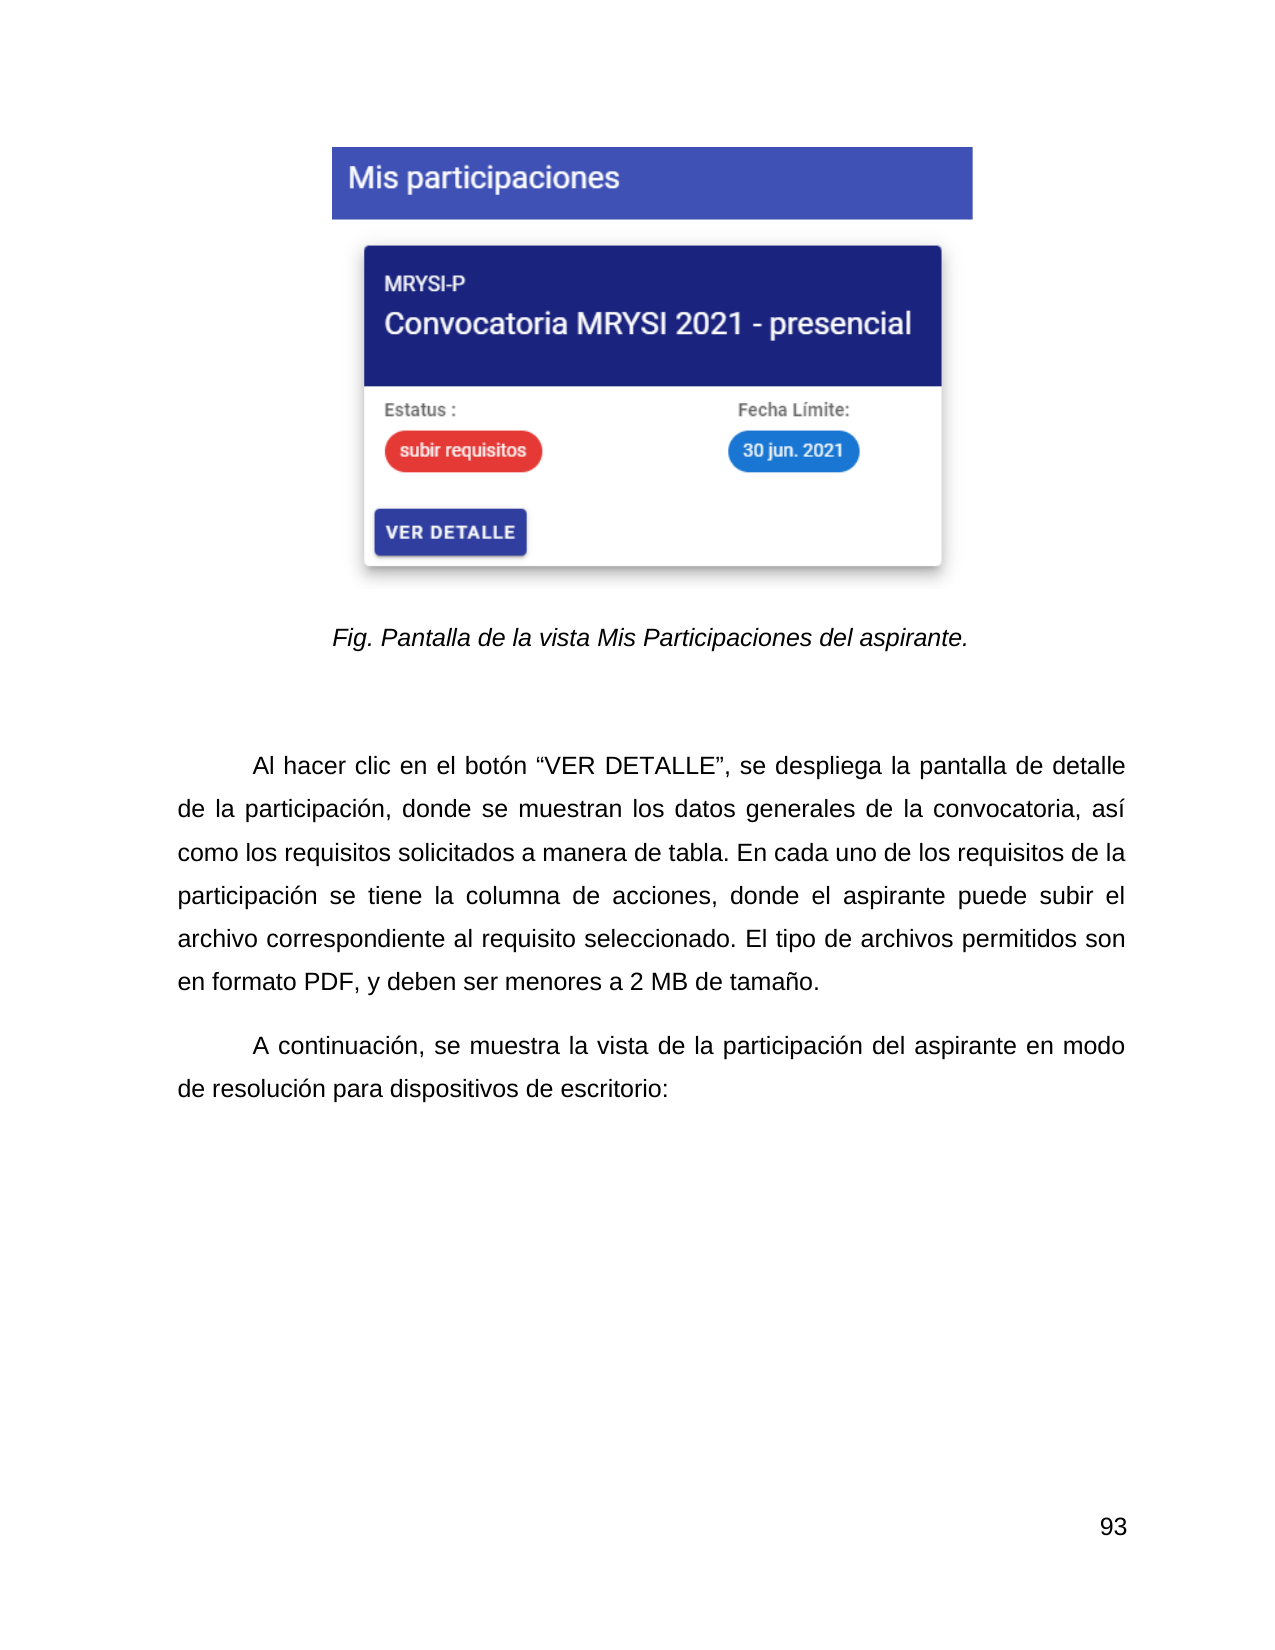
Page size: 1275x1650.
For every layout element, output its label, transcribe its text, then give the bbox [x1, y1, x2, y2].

text Fig. Pantalla de la vista Mis Participaciones del aspirante. [177, 623, 1127, 652]
text A continuación, se muestra la vista de la participación del aspirante en modo de resolución para dispositivos de escritorio: [177, 1031, 1127, 1103]
picture [332, 147, 973, 589]
text Al hacer clic en el botón “VER DETALLE”, se despliega la pantalla de detalle de la participación, donde se muestran los datos generales de la convocatoria, así como los requisitos solicitados a manera de tabla. En cada uno de los requisitos de la participación se tiene la columna de acciones, donde el aspirante puede subir el archivo correspondiente al requisito seleccionado. El tipo de archivos permitidos son en formato PDF, y deben ser menores a 2 MB de tamaño. [177, 751, 1127, 996]
